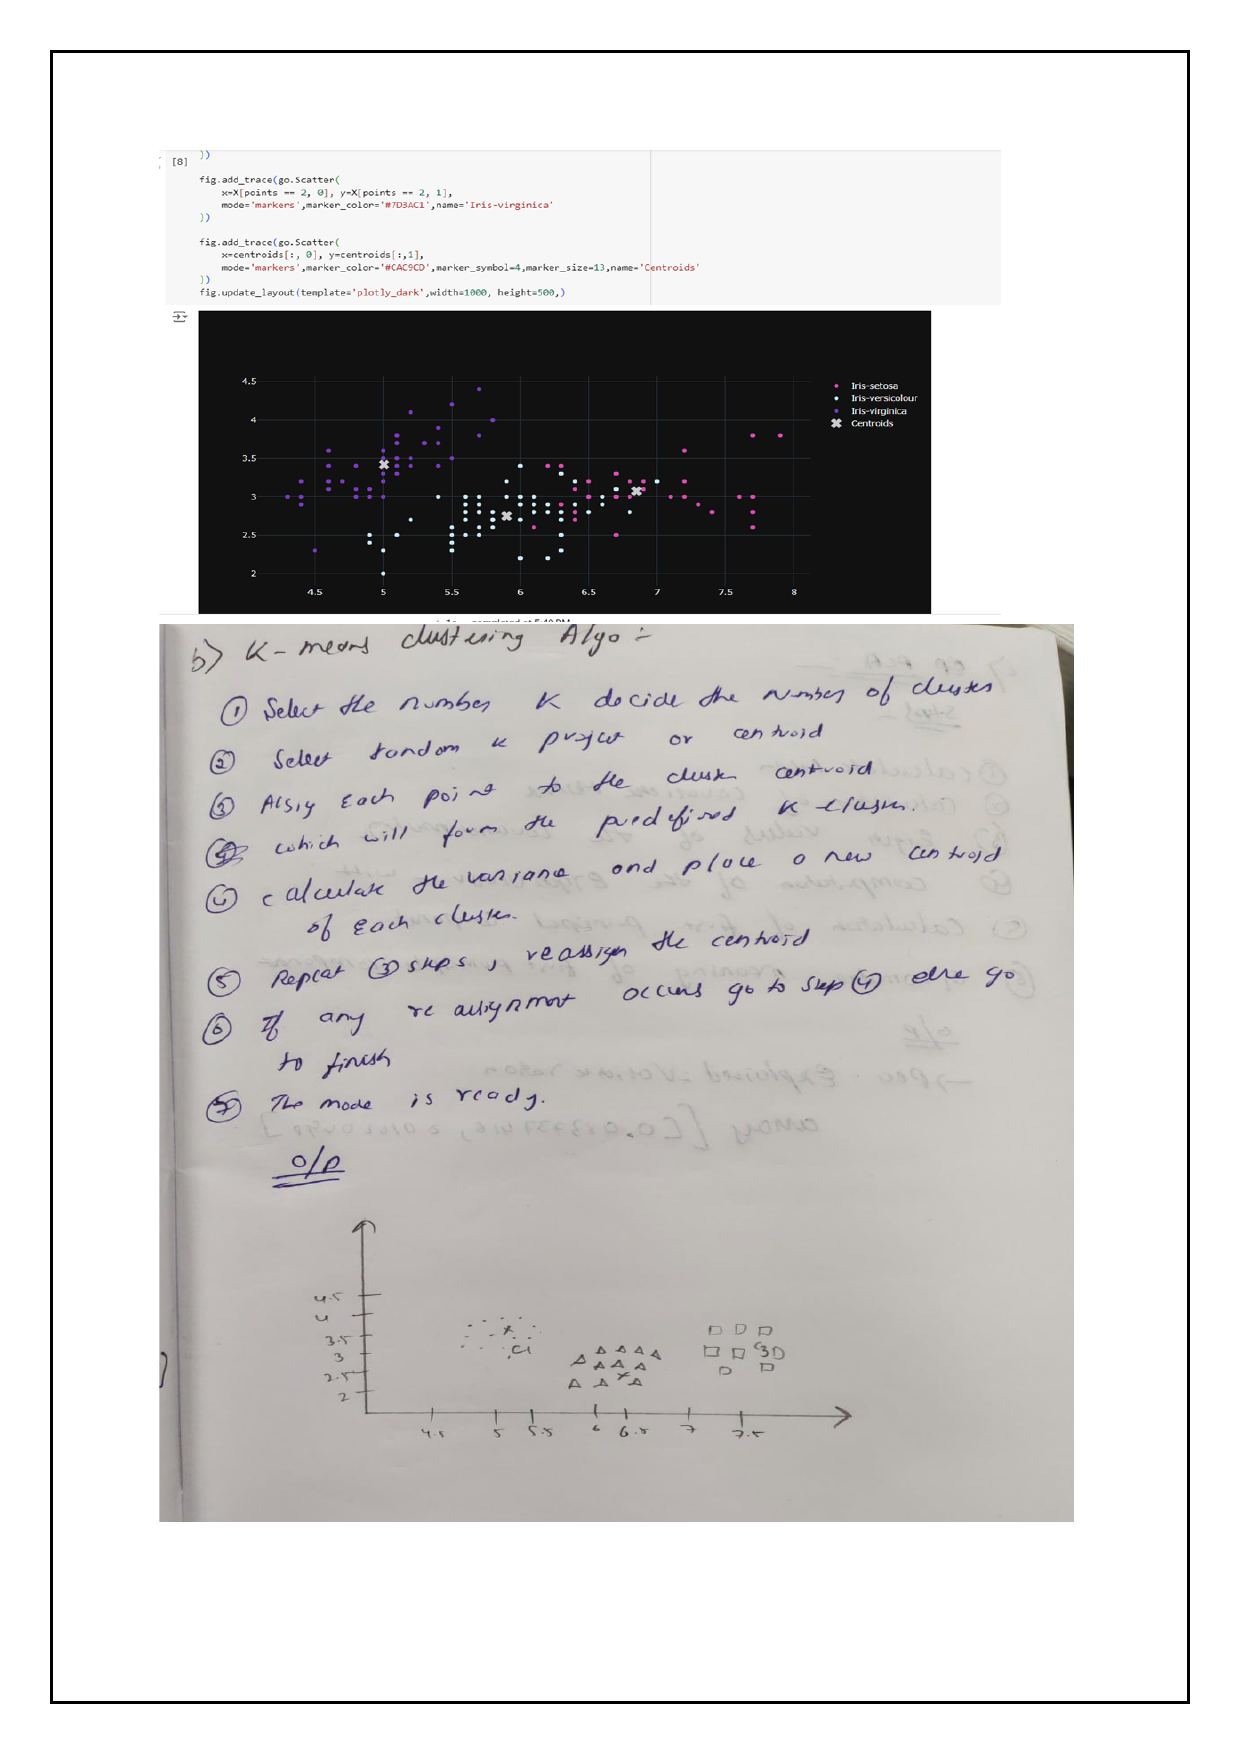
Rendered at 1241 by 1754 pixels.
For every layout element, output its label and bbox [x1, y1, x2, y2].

picture [159, 624, 1074, 1522]
picture [159, 150, 1002, 622]
